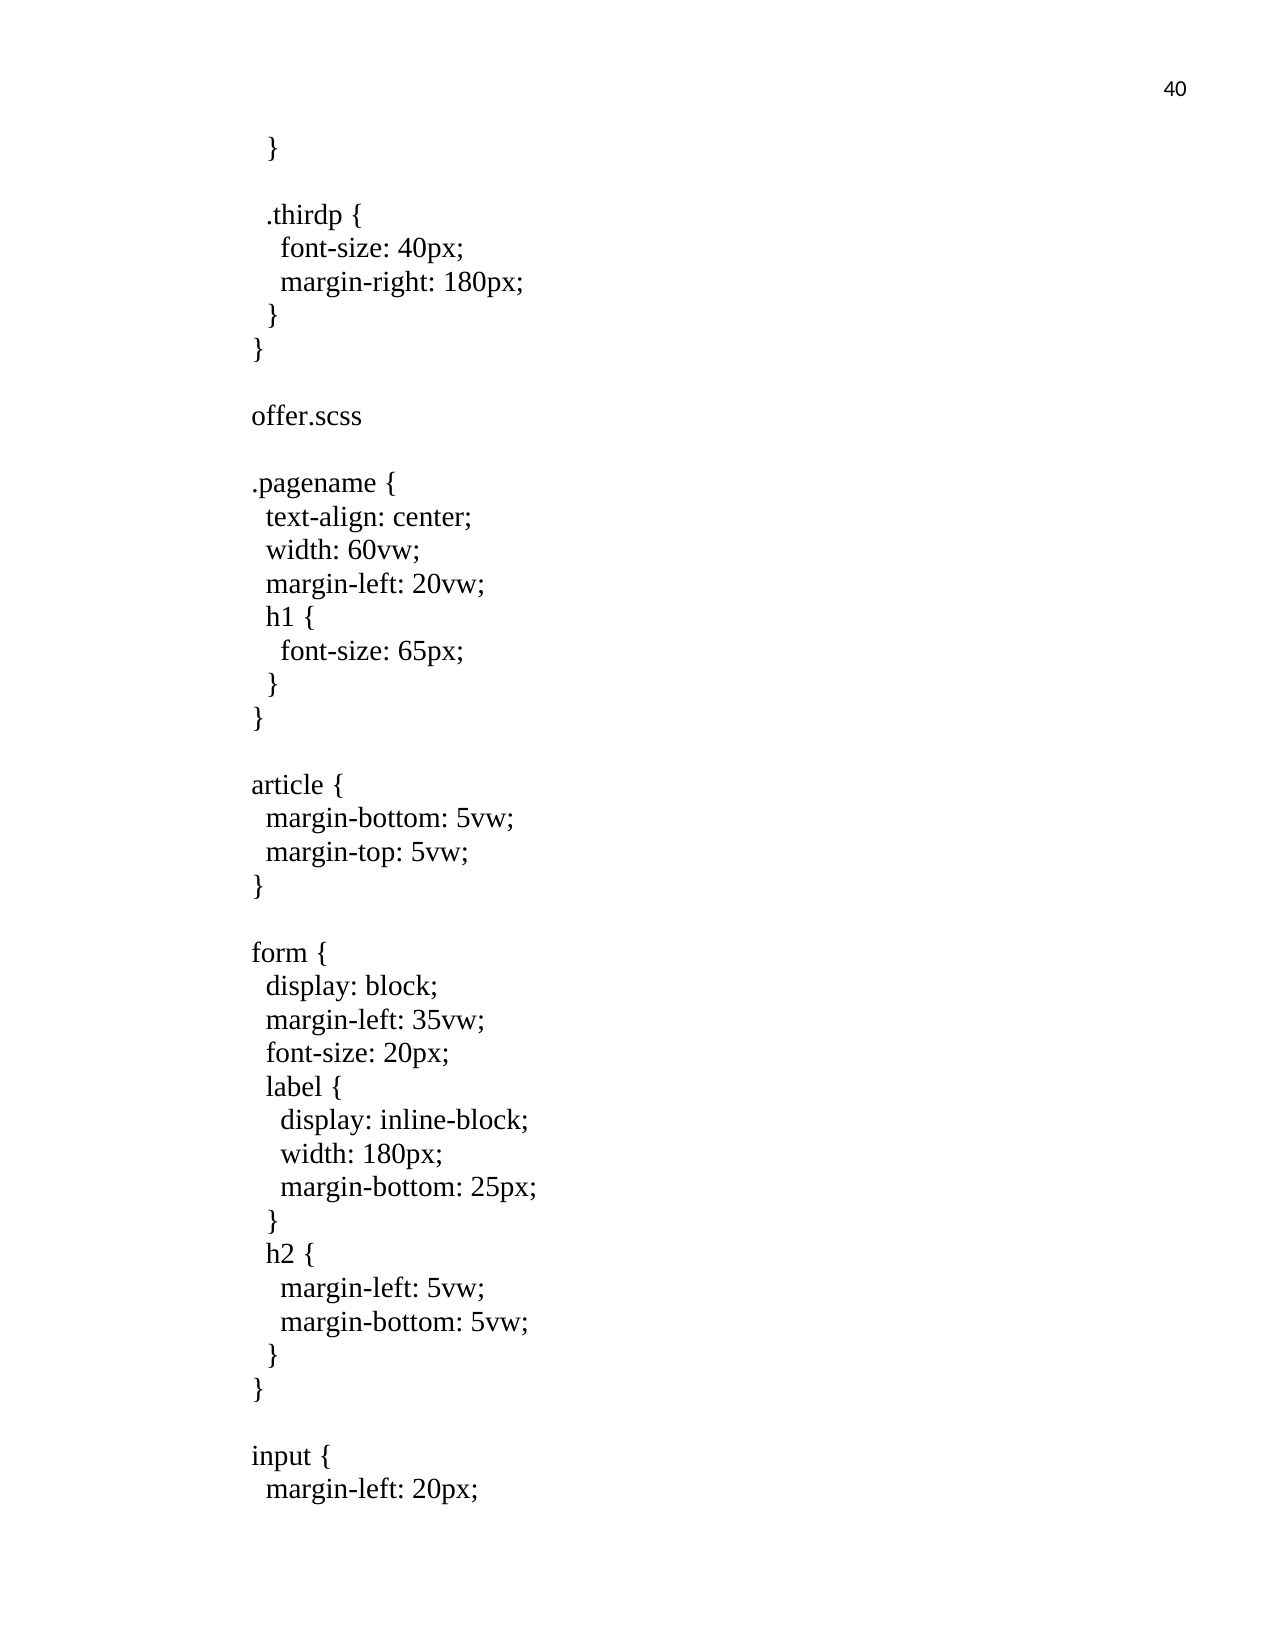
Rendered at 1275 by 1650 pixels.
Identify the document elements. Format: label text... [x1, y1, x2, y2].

text } [177, 1203, 1186, 1237]
text margin-left: 20vw; [177, 566, 1186, 599]
text width: 180px; [177, 1136, 1186, 1169]
text font-size: 40px; [177, 230, 1186, 264]
text margin-right: 180px; [177, 264, 1186, 297]
text .pagename { [177, 465, 1186, 499]
text width: 60vw; [177, 532, 1186, 566]
text offer.scss [177, 398, 1186, 432]
text } [177, 1371, 1186, 1404]
text display: inline-block; [177, 1102, 1186, 1136]
text } [177, 1337, 1186, 1371]
text margin-left: 5vw; [177, 1270, 1186, 1304]
text margin-top: 5vw; [177, 834, 1186, 868]
text display: block; [177, 968, 1186, 1002]
text article { [177, 767, 1186, 801]
text label { [177, 1069, 1186, 1102]
text } [177, 331, 1186, 364]
text .thirdp { [177, 197, 1186, 230]
text margin-bottom: 5vw; [177, 1304, 1186, 1337]
text font-size: 20px; [177, 1035, 1186, 1069]
text margin-bottom: 5vw; [177, 801, 1186, 834]
text margin-bottom: 25px; [177, 1169, 1186, 1203]
text input { [177, 1438, 1186, 1471]
text margin-left: 35vw; [177, 1002, 1186, 1035]
text margin-left: 20px; [177, 1471, 1186, 1505]
text font-size: 65px; [177, 633, 1186, 666]
text } [177, 700, 1186, 733]
text } [177, 130, 1186, 163]
text } [177, 297, 1186, 331]
text h2 { [177, 1237, 1186, 1270]
text form { [177, 935, 1186, 968]
text } [177, 868, 1186, 901]
text } [177, 666, 1186, 700]
text h1 { [177, 599, 1186, 633]
text text-align: center; [177, 499, 1186, 532]
